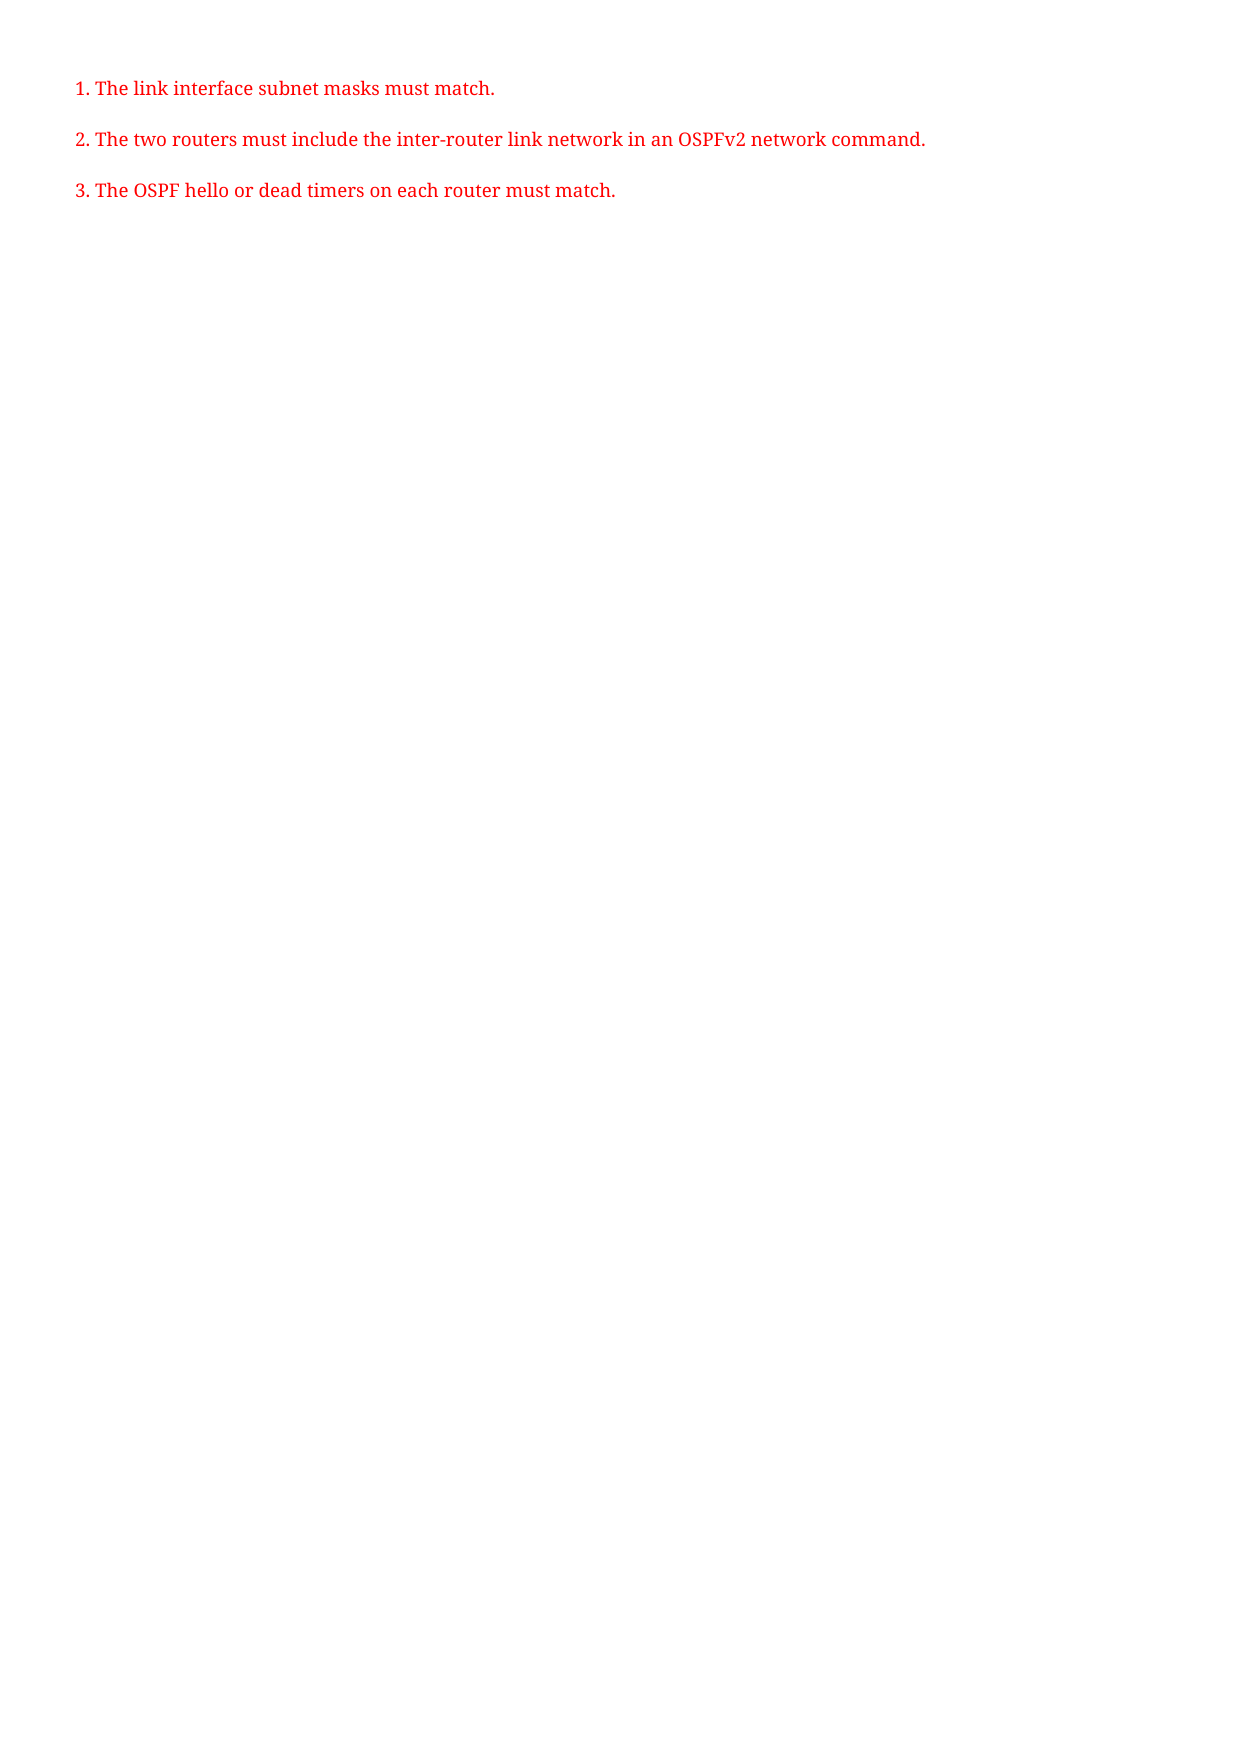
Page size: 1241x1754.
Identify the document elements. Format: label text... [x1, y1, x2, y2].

text 1. The link interface subnet masks must match. 2. The two routers must include the inter-router link network in an OSPFv2 network command. 3. The OSPF hello or dead timers on each router must match. [75, 75, 1144, 203]
